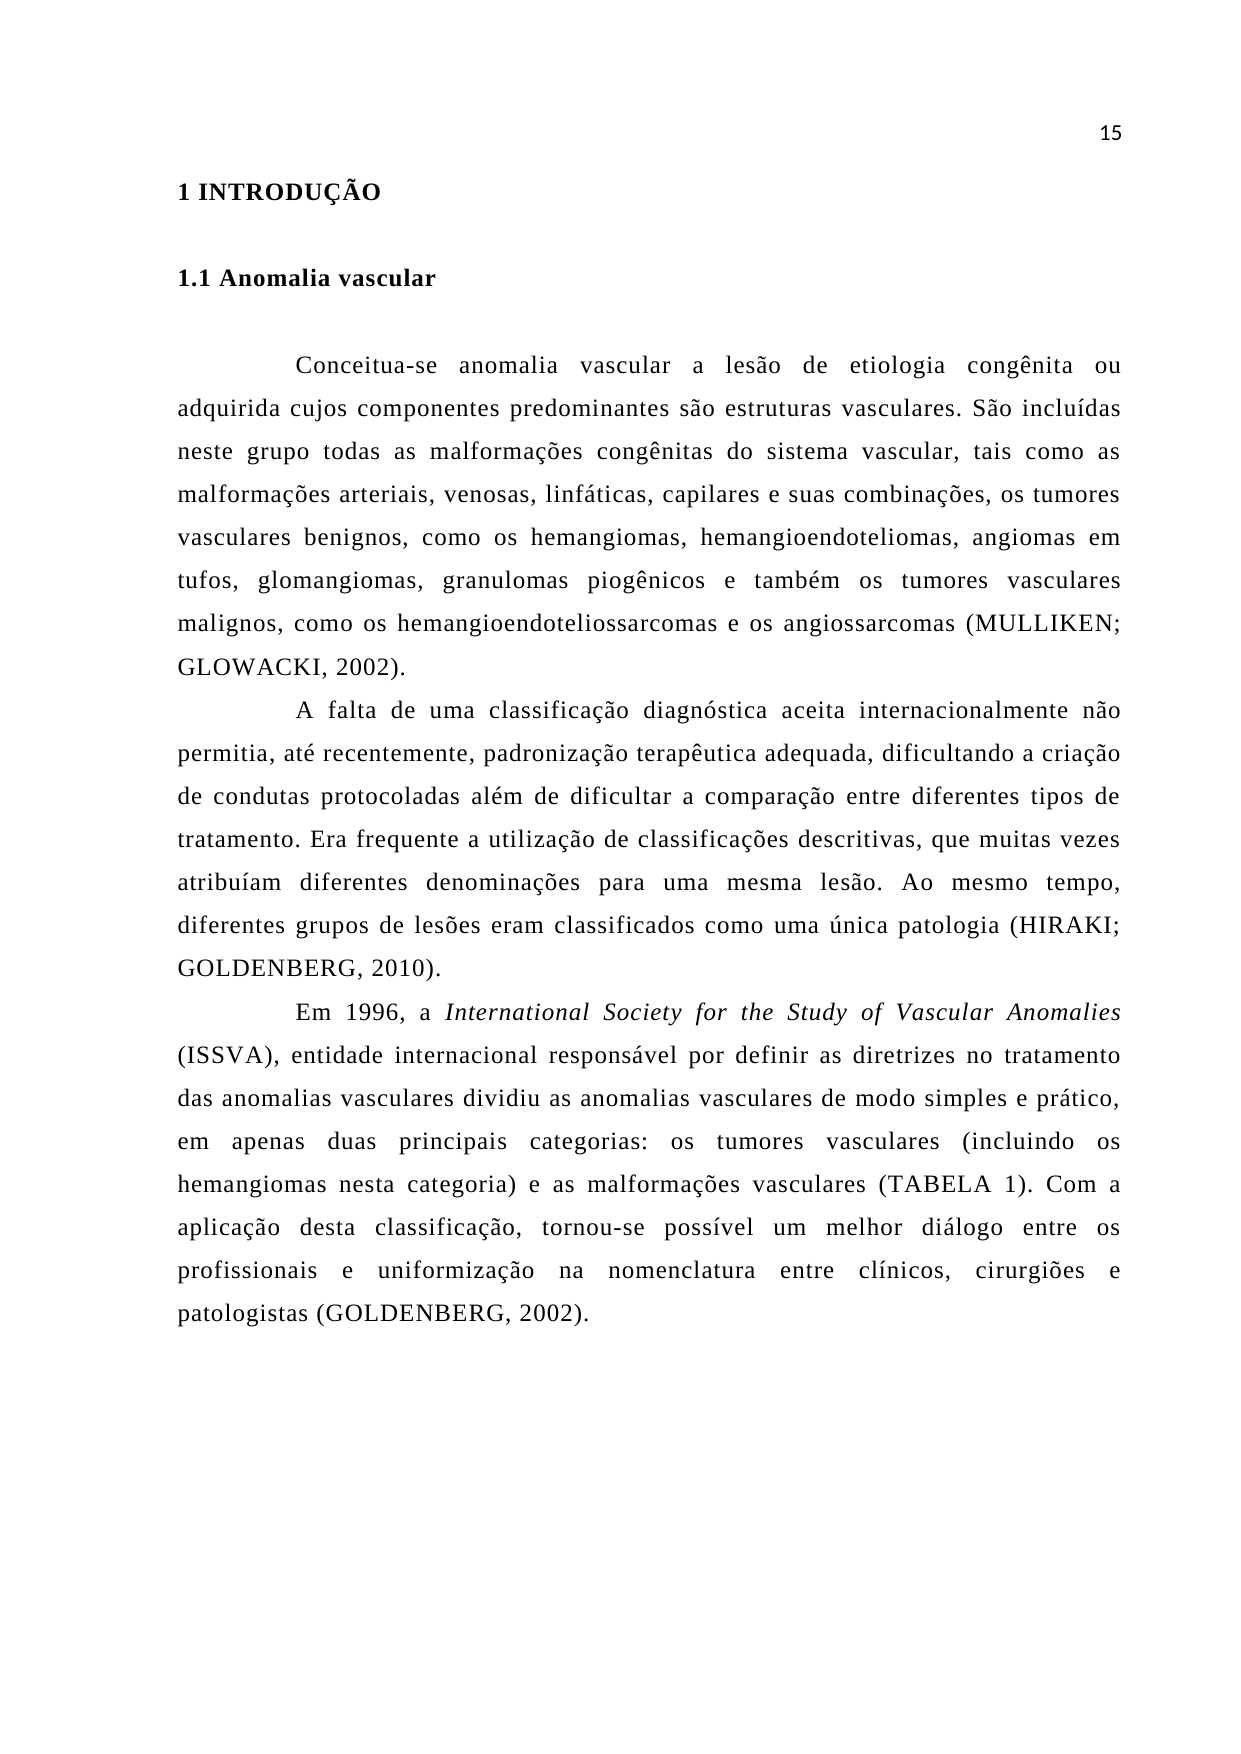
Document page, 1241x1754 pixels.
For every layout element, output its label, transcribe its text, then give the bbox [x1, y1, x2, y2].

list 1.1 Anomalia vascular [177, 263, 1122, 292]
text Conceitua-se anomalia vascular a lesão de etiologia congênita ou adquirida cujos componentes predominantes são estruturas vasculares. São incluídas neste grupo todas as malformações congênitas do sistema vascular, tais como as malformações arteriais, venosas, linfáticas, capilares e suas combinações, os tumores vasculares benignos, como os hemangiomas, hemangioendoteliomas, angiomas em tufos, glomangiomas, granulomas piogênicos e também os tumores vasculares malignos, como os hemangioendoteliossarcomas e os angiossarcomas (MULLIKEN; GLOWACKI, 2002). [177, 350, 1122, 680]
text Em 1996, a International Society for the Study of Vascular Anomalies (ISSVA), entidade internacional responsável por definir as diretrizes no tratamento das anomalias vasculares dividiu as anomalias vasculares de modo simples e prático, em apenas duas principais categorias: os tumores vasculares (incluindo os hemangiomas nesta categoria) e as malformações vasculares (TABELA 1). Com a aplicação desta classificação, tornou-se possível um melhor diálogo entre os profissionais e uniformização na nomenclatura entre clínicos, cirurgiões e patologistas (GOLDENBERG, 2002). [177, 997, 1122, 1327]
list 1 INTRODUÇÃO [177, 177, 1122, 206]
text A falta de uma classificação diagnóstica aceita internacionalmente não permitia, até recentemente, padronização terapêutica adequada, dificultando a criação de condutas protocoladas além de dificultar a comparação entre diferentes tipos de tratamento. Era frequente a utilização de classificações descritivas, que muitas vezes atribuíam diferentes denominações para uma mesma lesão. Ao mesmo tempo, diferentes grupos de lesões eram classificados como uma única patologia (HIRAKI; GOLDENBERG, 2010). [177, 695, 1122, 982]
